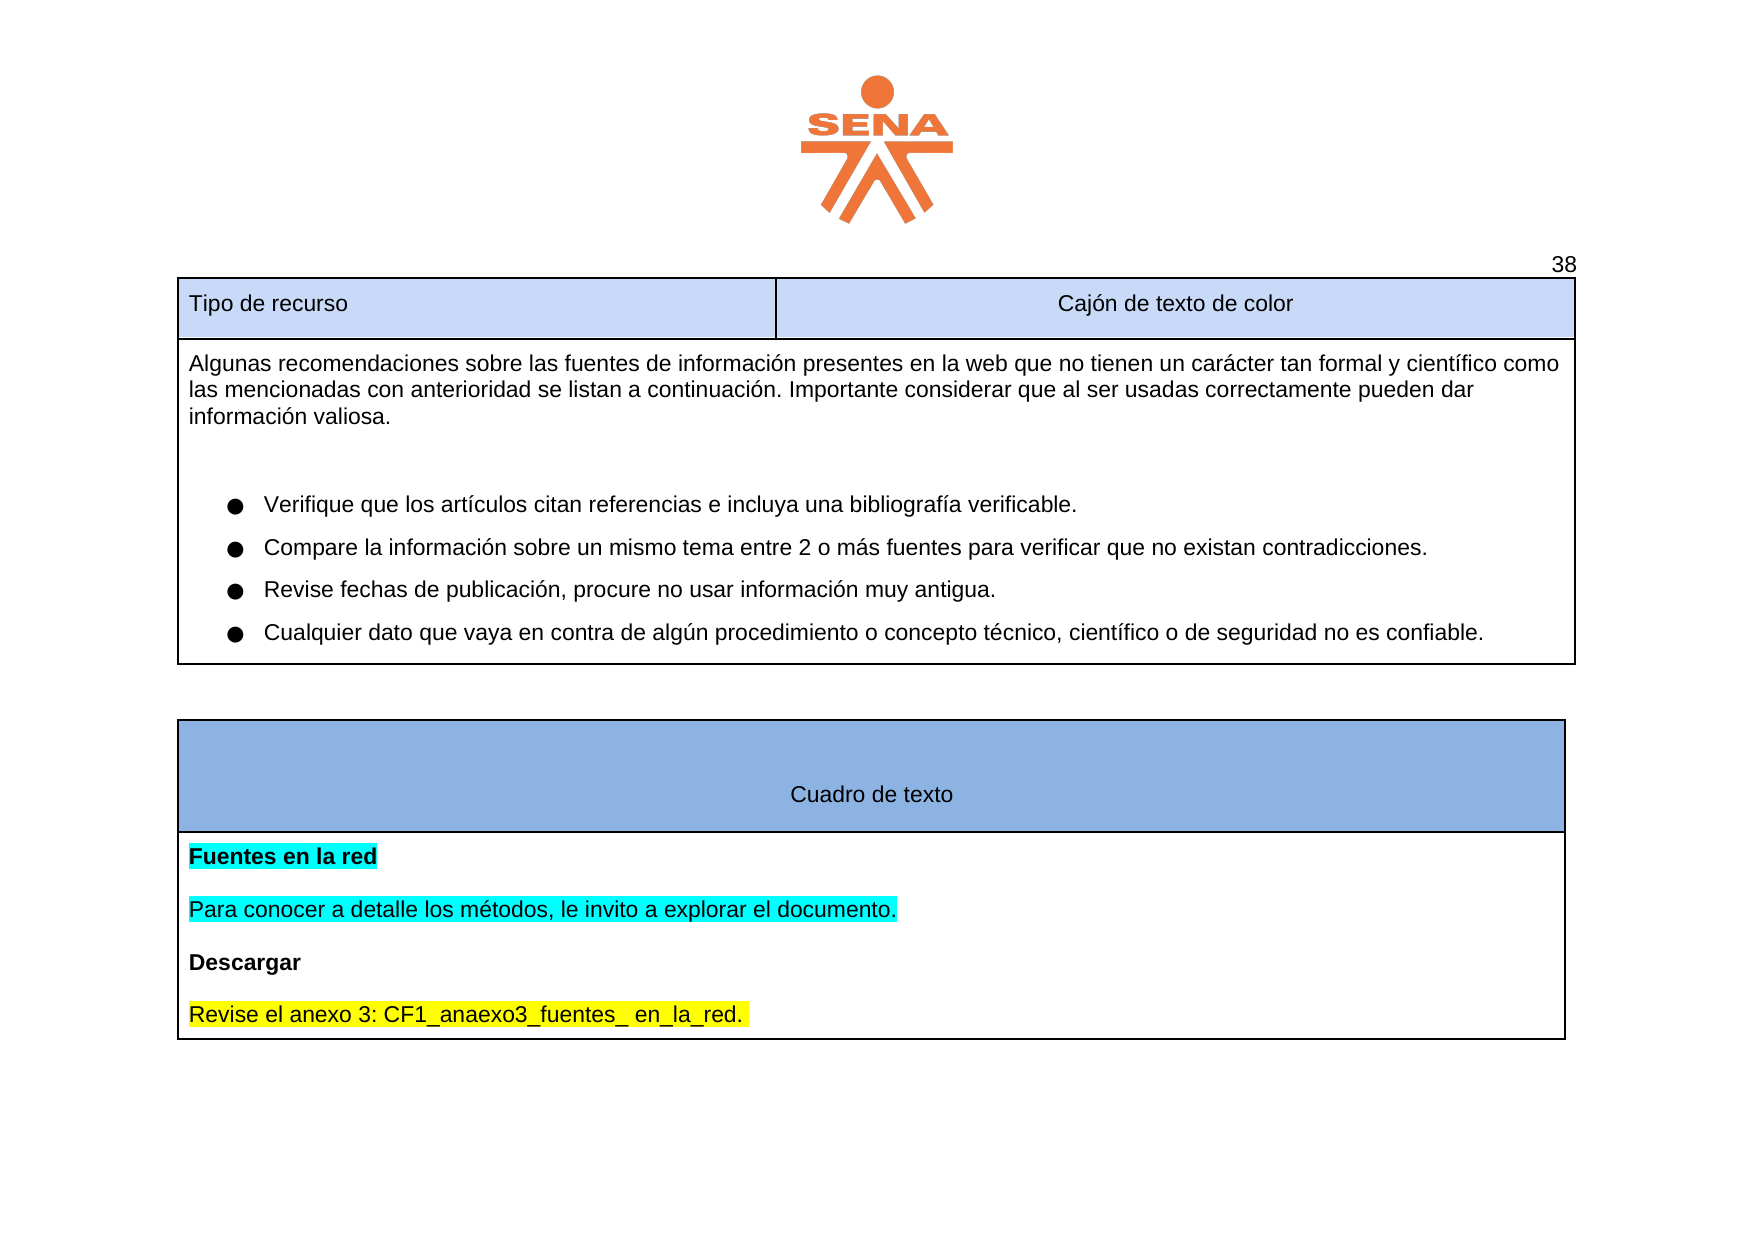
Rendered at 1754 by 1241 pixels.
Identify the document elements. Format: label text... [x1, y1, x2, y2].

table_header Cuadro de texto [179, 721, 1564, 831]
table_cell Algunas recomendaciones sobre las fuentes de información presentes en la web que no tienen un carácter tan formal y científico como las mencionadas con anterioridad se listan a continuación. Importante considerar que al ser usadas correctamente pueden dar información valiosa. Verifique que los artículos citan referencias e incluya una bibliografía verificable. Compare la información sobre un mismo tema entre 2 o más fuentes para verificar que no existan contradicciones. Revise fechas de publicación, procure no usar información muy antigua. Cualquier dato que vaya en contra de algún procedimiento o concepto técnico, científico o de seguridad no es confiable. [179, 340, 1574, 663]
table_header Tipo de recurso [179, 279, 775, 337]
table_header Cajón de texto de color [777, 279, 1574, 337]
table_cell Fuentes en la red Para conocer a detalle los métodos, le invito a explorar el documento. Descargar Revise el anexo 3: CF1_anaexo3_fuentes_ en_la_red. [179, 833, 1564, 1038]
picture [801, 75, 953, 225]
